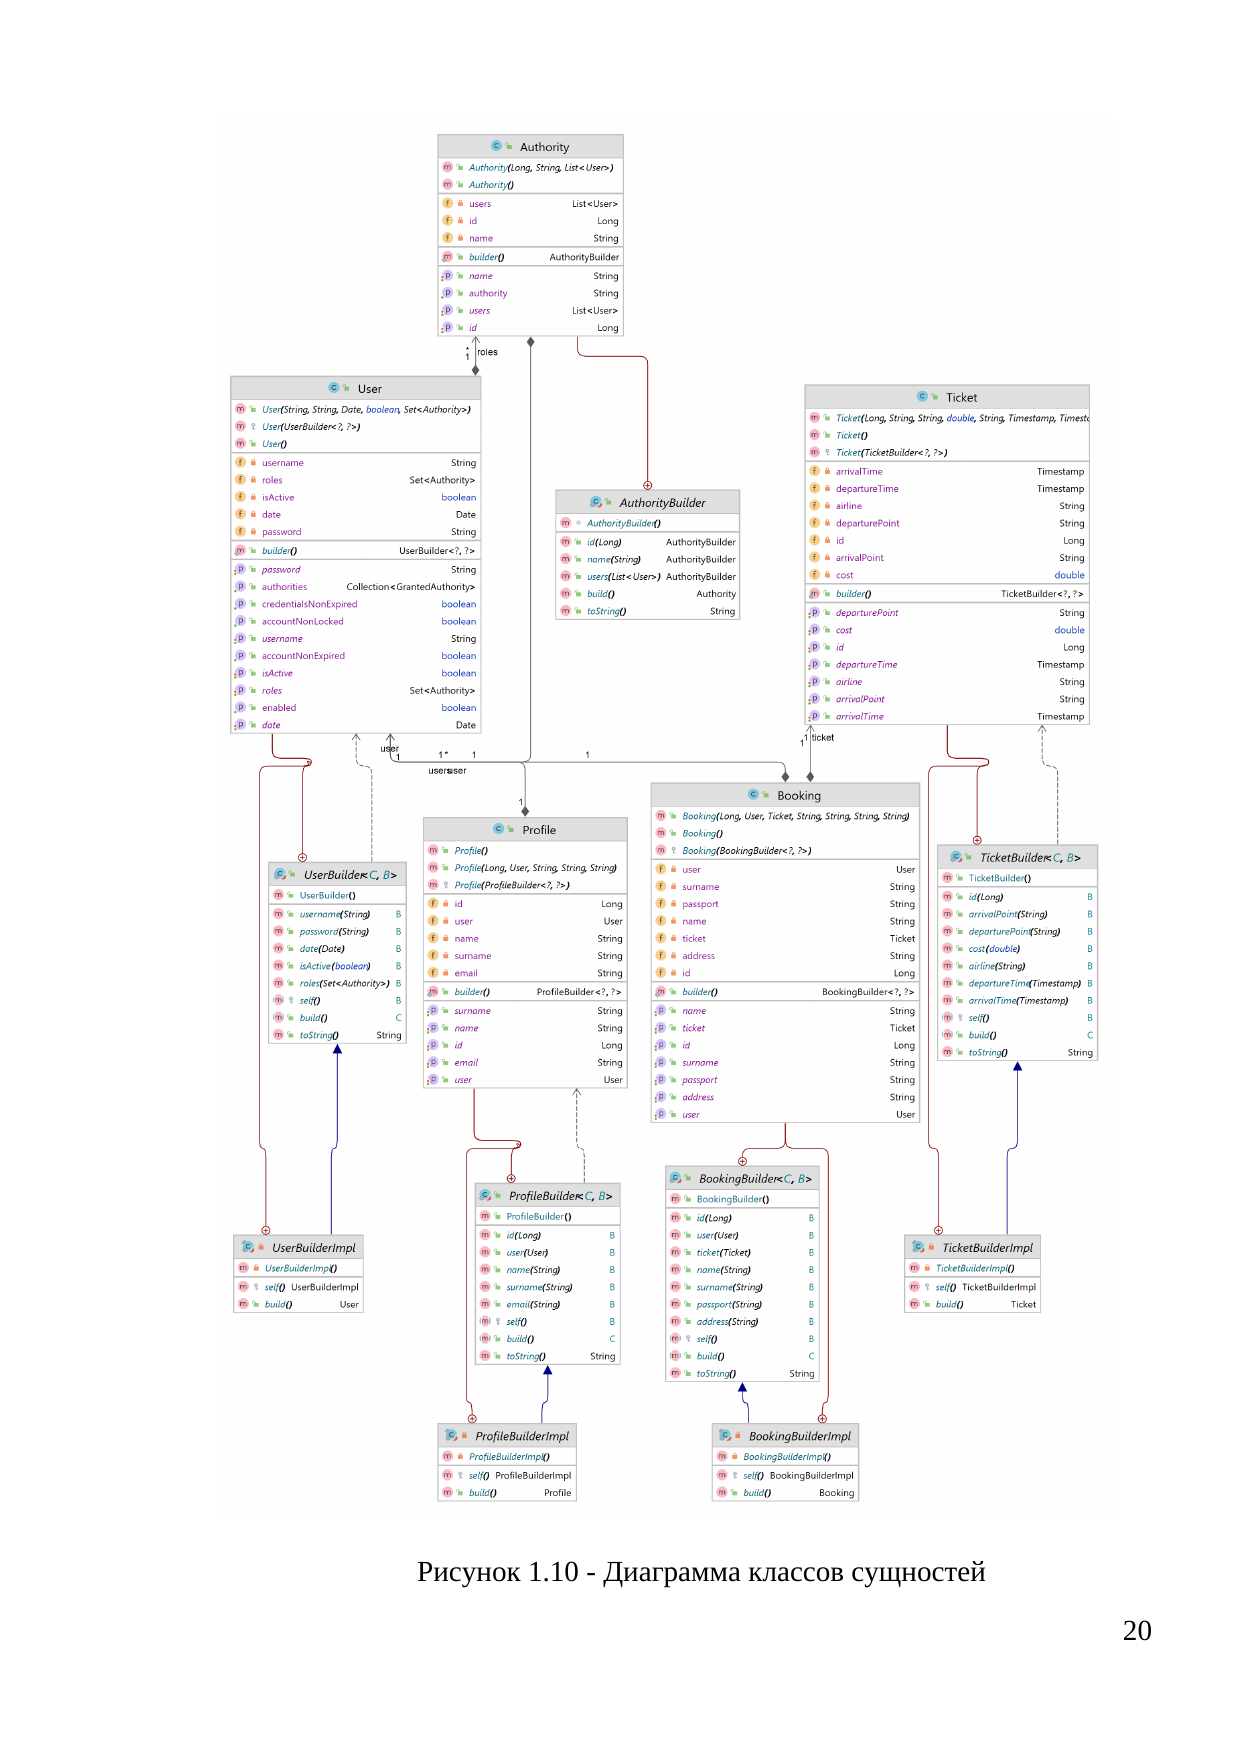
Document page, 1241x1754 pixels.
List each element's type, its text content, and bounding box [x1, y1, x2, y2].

text Рисунок 1.10 - Диаграмма классов сущностей [177, 1554, 1152, 1588]
picture [215, 118, 1114, 1517]
